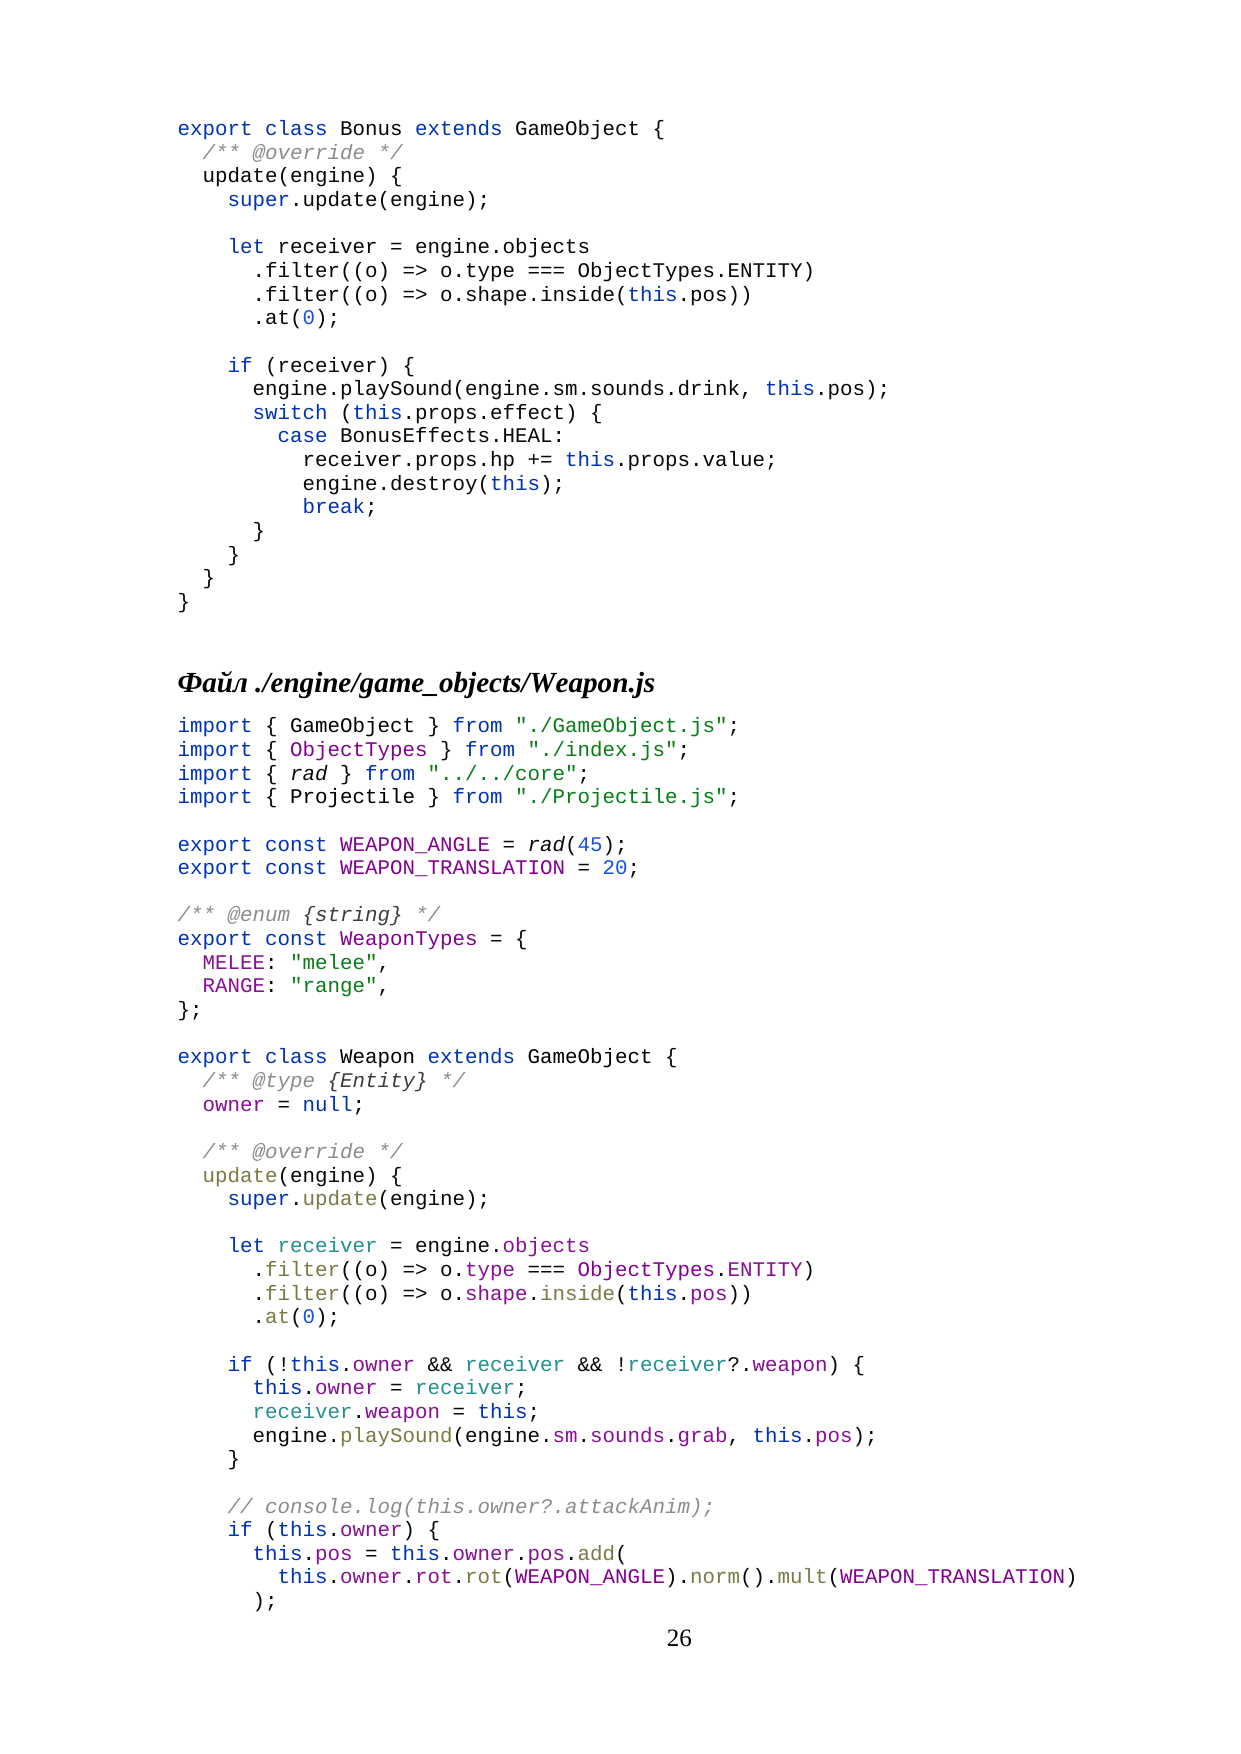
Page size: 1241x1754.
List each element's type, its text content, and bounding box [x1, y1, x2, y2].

text Файл ./engine/game_objects/Weapon.js [177, 665, 1181, 698]
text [177, 715, 1181, 1614]
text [177, 118, 1181, 615]
